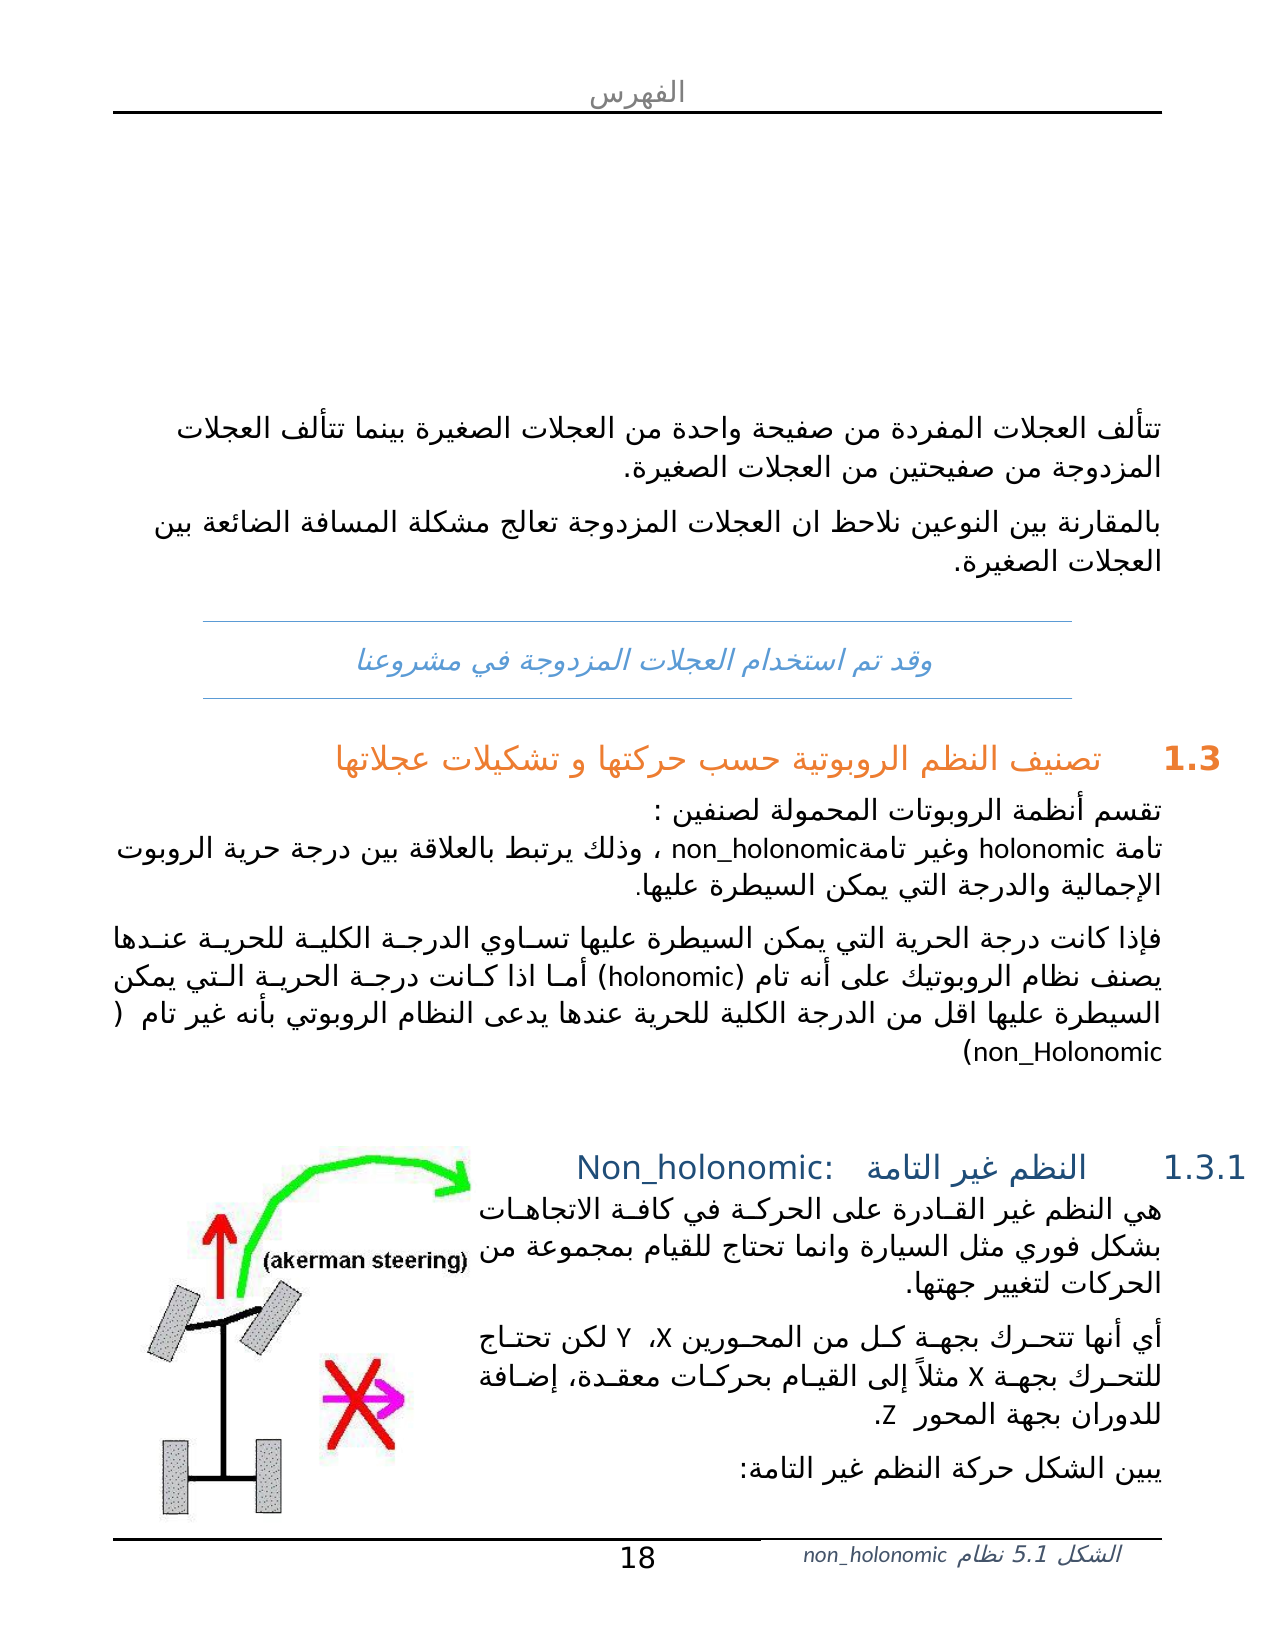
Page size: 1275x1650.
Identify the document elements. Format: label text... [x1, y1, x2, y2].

text فإذا كانت درجة الحرية التي يمكن السيطرة عليها تساوي الدرجة الكلية للحرية عندها يصنف نظام الروبوتيك على أنه تام (holonomic) أما اذا كانت درجة الحرية التي يمكن السيطرة عليها اقل من الدرجة الكلية للحرية عندها يدعى النظام الروبوتي بأنه غير تام (non_Holonomic) [112, 922, 1162, 1069]
text يبين الشكل حركة النظم غير التامة: [514, 1451, 1162, 1485]
picture [112, 1146, 514, 1531]
text بالمقارنة بين النوعين نلاحظ ان العجلات المزدوجة تعالج مشكلة المسافة الضائعة بين العجلات الصغيرة. [112, 506, 1162, 579]
subtitle تصنيف النظم الروبوتية حسب حركتها و تشكيلات عجلاتها [112, 739, 1162, 778]
subtitle النظم غير التامة :Non_holonomic [112, 1144, 1162, 1189]
text وقد تم استخدام العجلات المزدوجة في مشروعنا [202, 622, 1072, 699]
text أي أنها تتحرك بجهة كل من المحورين Y ،X لكن تحتاج للتحرك بجهة X مثلاً إلى القيام بحركات معقدة، إضافة للدوران بجهة المحور Z. [514, 1319, 1162, 1432]
text تتألف العجلات المفردة من صفيحة واحدة من العجلات الصغيرة بينما تتألف العجلات المزدوجة من صفيحتين من العجلات الصغيرة. [112, 411, 1162, 484]
text هي النظم غير القادرة على الحركة في كافة الاتجاهات بشكل فوري مثل السيارة وانما تحتاج للقيام بمجموعة من الحركات لتغيير جهتها. [514, 1193, 1162, 1300]
text تقسم أنظمة الروبوتات المحمولة لصنفين : تامة holonomic وغير تامةnon_holonomic ، وذلك يرتبط بالعلاقة بين درجة حرية الروبوت الإجمالية والدرجة التي يمكن السيطرة عليها. [112, 793, 1162, 902]
